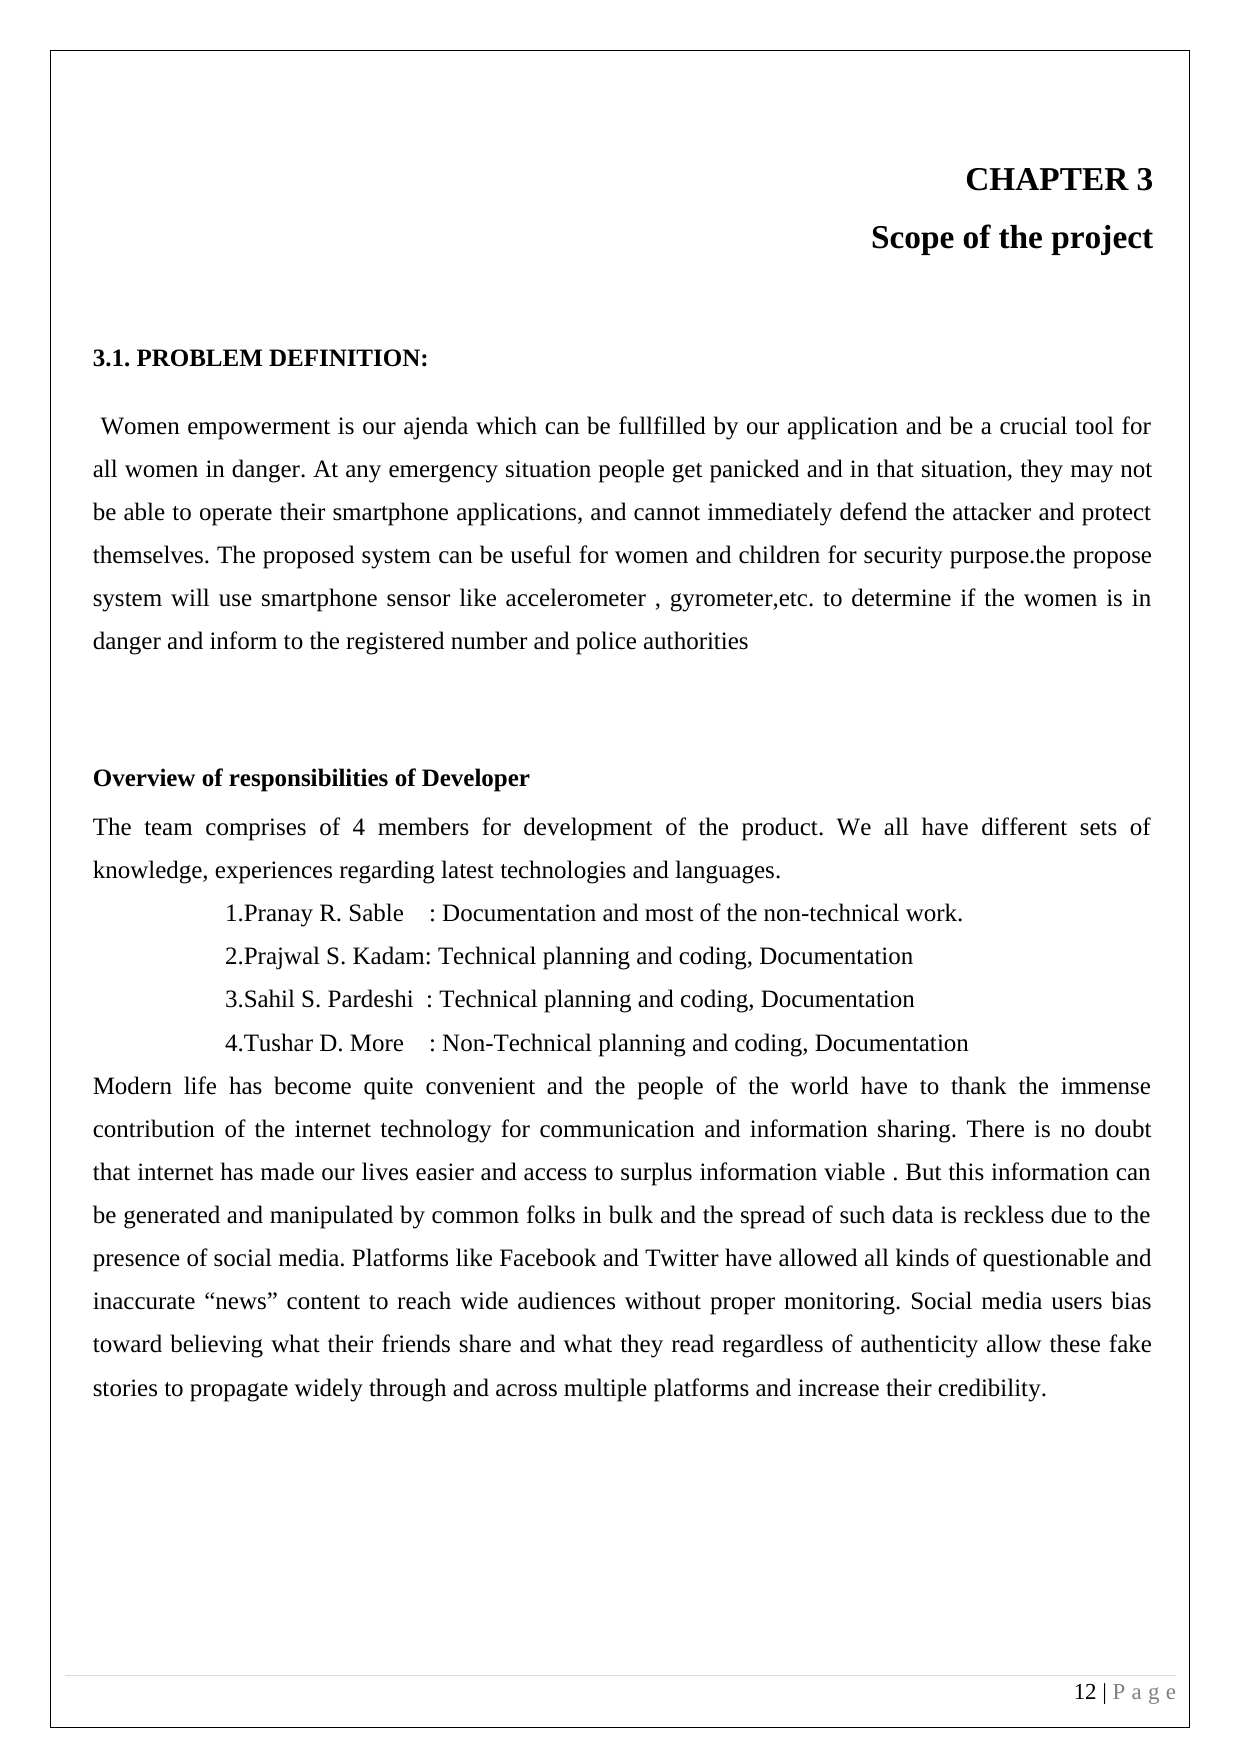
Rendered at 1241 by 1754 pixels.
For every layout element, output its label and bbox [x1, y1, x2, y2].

table_header [93, 102, 1153, 1675]
